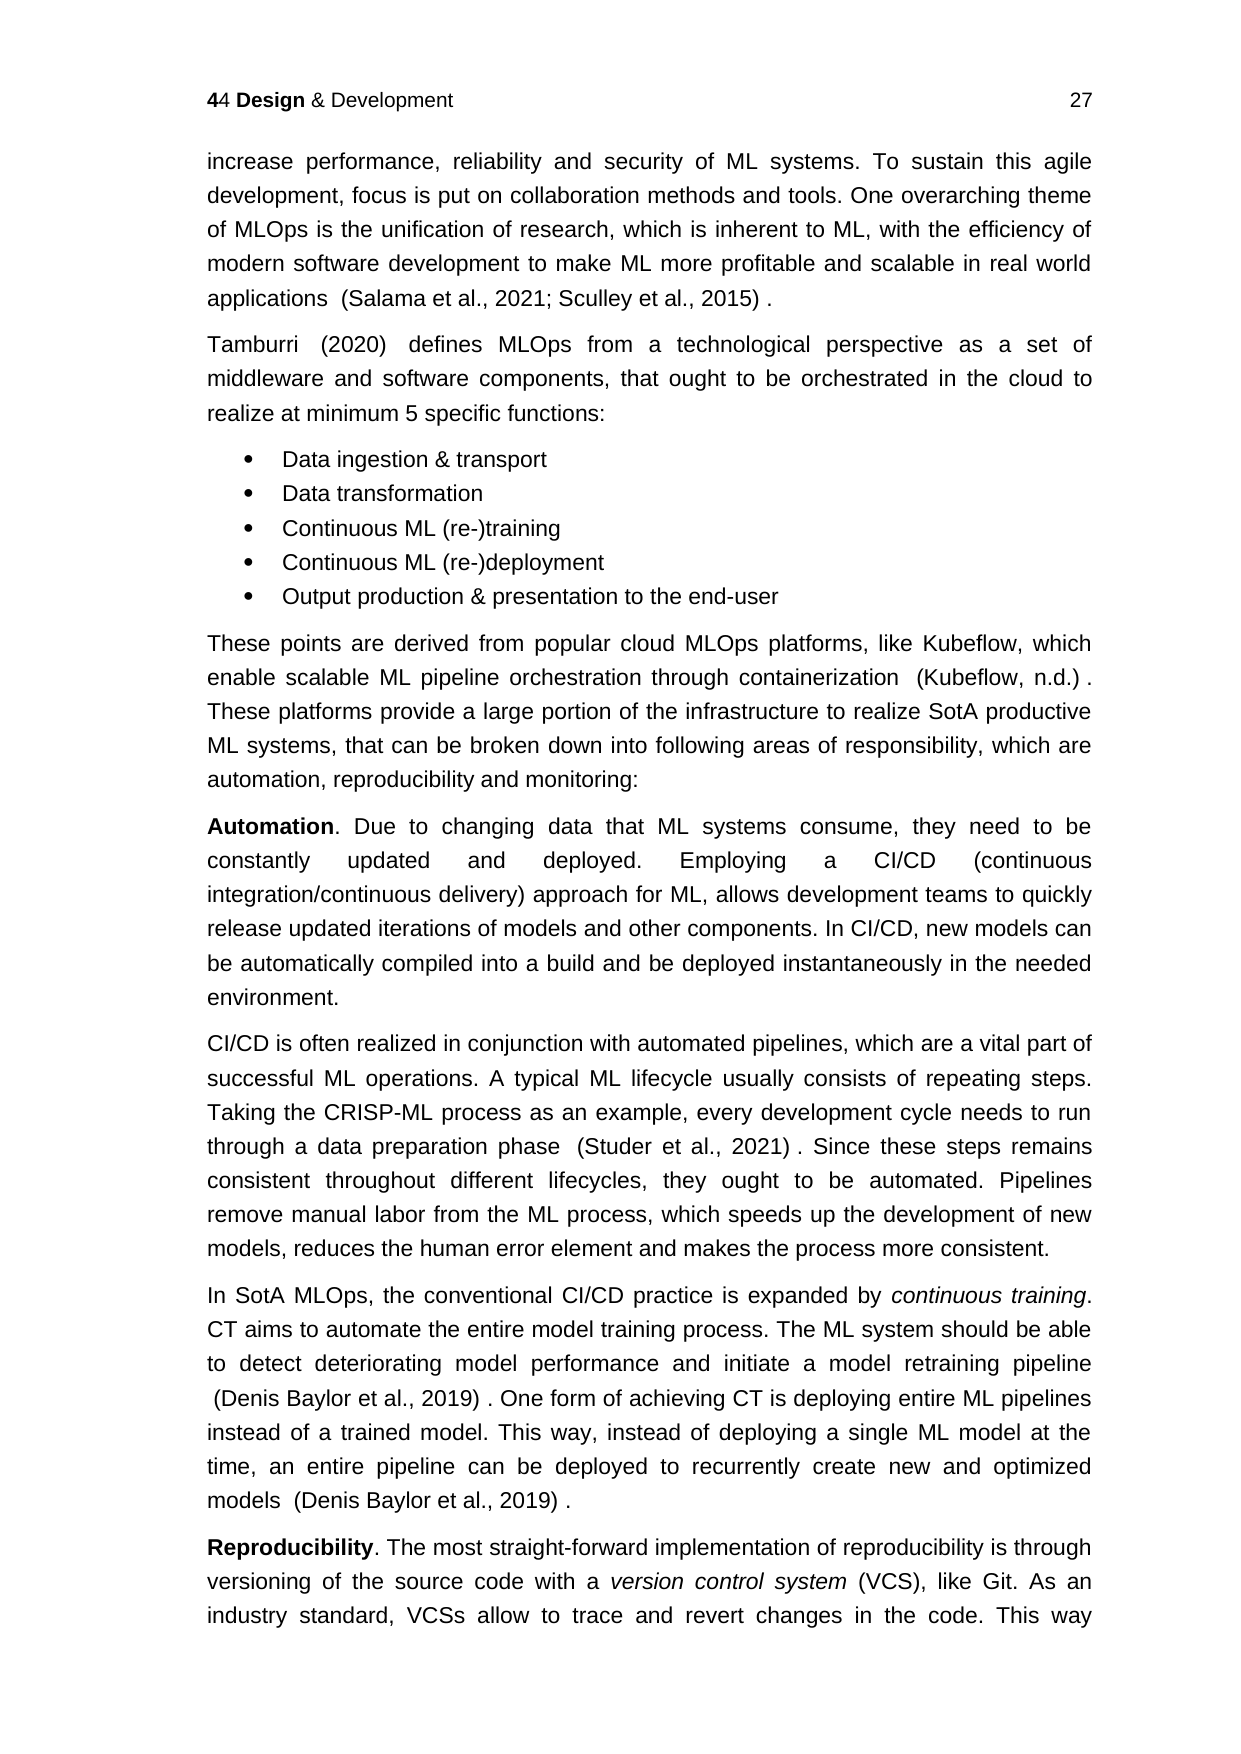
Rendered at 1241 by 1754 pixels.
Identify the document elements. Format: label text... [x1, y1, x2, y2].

list Data ingestion & transport [244, 446, 1092, 473]
list Continuous ML (re-)training [244, 514, 1092, 541]
text In SotA MLOps, the conventional CI/CD practice is expanded by continuous training. CT aims to automate the entire model training process. The ML system should be able to detect deteriorating model performance and initiate a model retraining pipeline . One form of achieving CT is deploying entire ML pipelines instead of a trained model. This way, instead of deploying a single ML model at the time, an entire pipeline can be deployed to recurrently create new and optimized models . [207, 1282, 1092, 1513]
list Data transformation [244, 480, 1092, 507]
text These points are derived from popular cloud MLOps platforms, like Kubeflow, which enable scalable ML pipeline orchestration through containerization . These platforms provide a large portion of the infrastructure to realize SotA productive ML systems, that can be broken down into following areas of responsibility, which are automation, reproducibility and monitoring: [207, 629, 1092, 793]
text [207, 1534, 1092, 1628]
text CI/CD is often realized in conjunction with automated pipelines, which are a vital part of successful ML operations. A typical ML lifecycle usually consists of repeating steps. Taking the CRISP-ML process as an example, every development cycle needs to run through a data preparation phase . Since these steps remains consistent throughout different lifecycles, they ought to be automated. Pipelines remove manual labor from the ML process, which speeds up the development of new models, reduces the human error element and makes the process more consistent. [207, 1030, 1092, 1262]
list Continuous ML (re-)deployment [244, 549, 1092, 575]
list Output production & presentation to the end-user [244, 583, 1092, 609]
text Tamburri defines MLOps from a technological perspective as a set of middleware and software components, that ought to be orchestrated in the cloud to realize at minimum 5 specific functions: [207, 331, 1092, 426]
text Automation. Due to changing data that ML systems consume, they need to be constantly updated and deployed. Employing a CI/CD (continuous integration/continuous delivery) approach for ML, allows development teams to quickly release updated iterations of models and other components. In CI/CD, new models can be automatically compiled into a build and be deployed instantaneously in the needed environment. [207, 813, 1092, 1010]
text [207, 148, 1092, 311]
